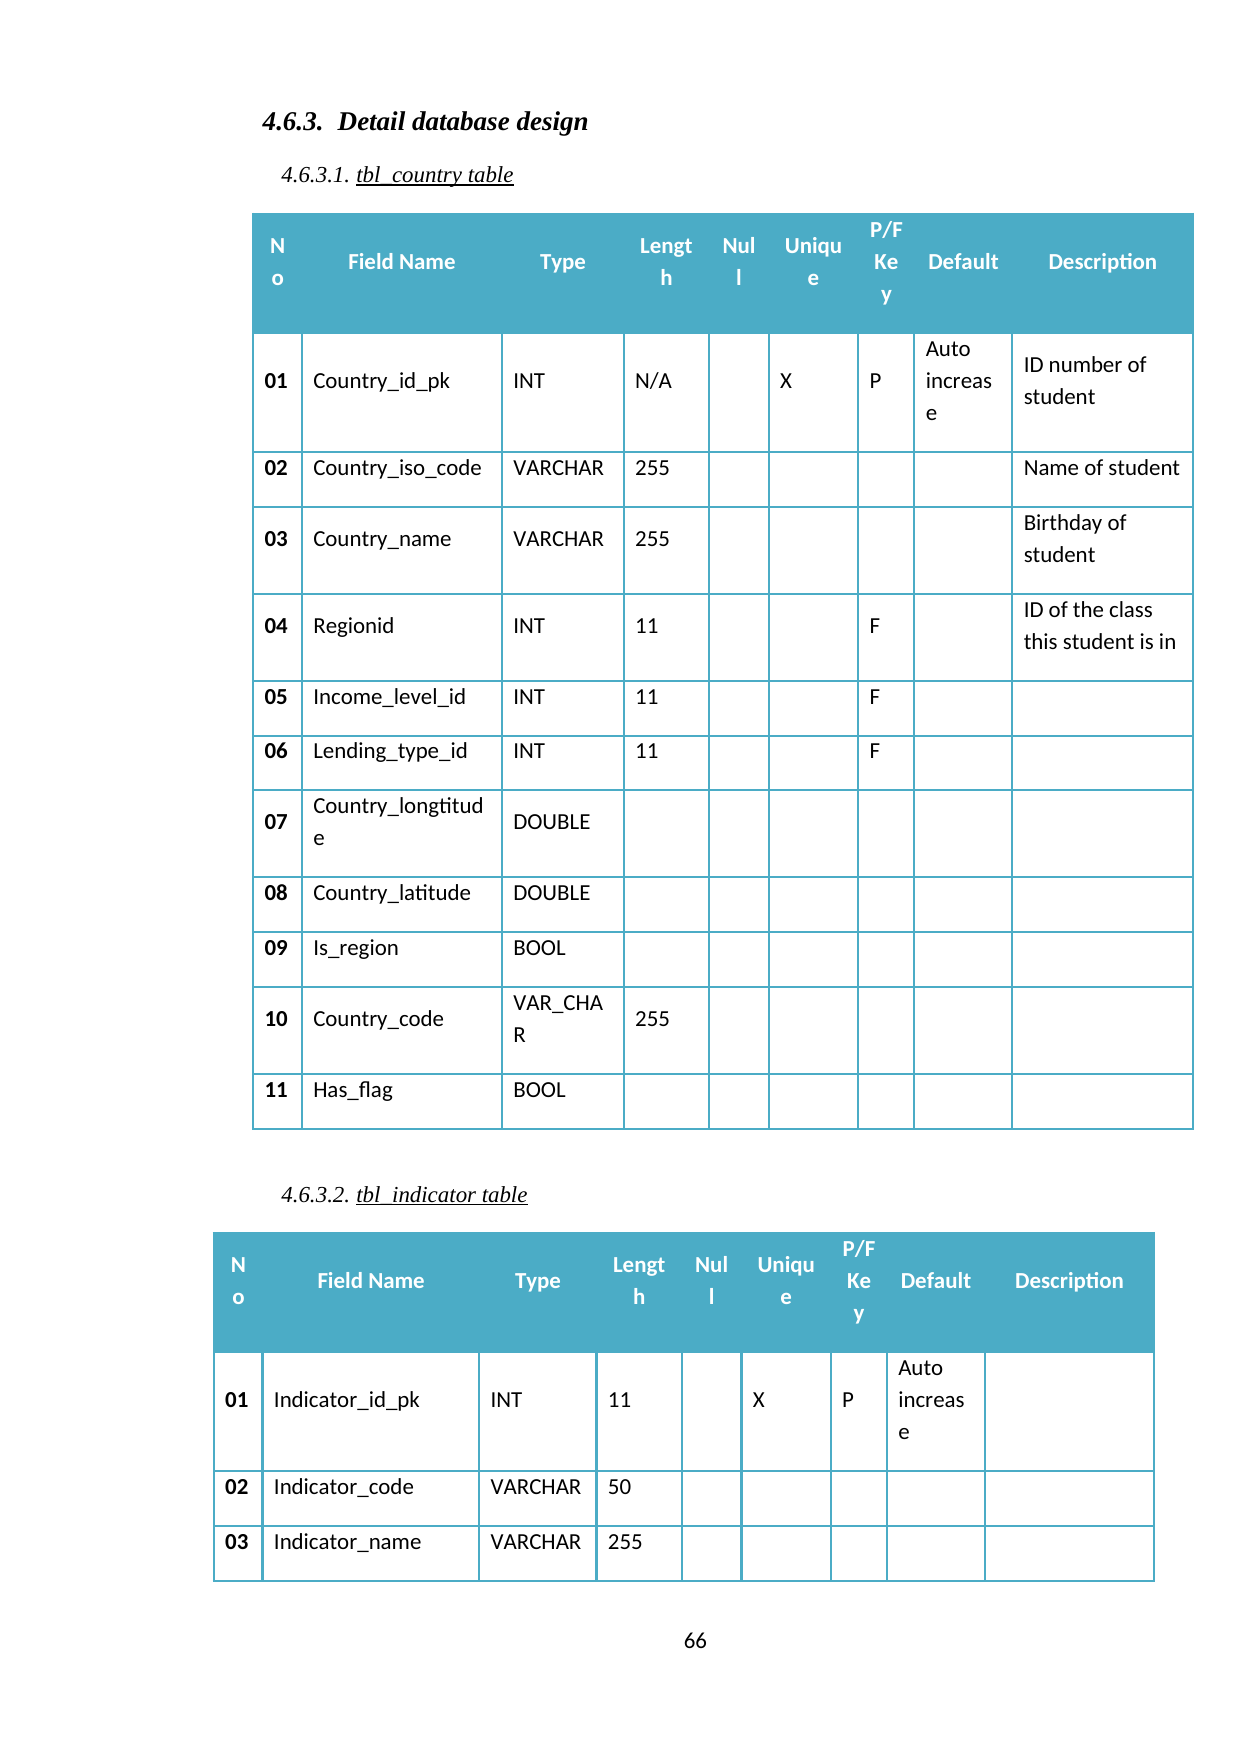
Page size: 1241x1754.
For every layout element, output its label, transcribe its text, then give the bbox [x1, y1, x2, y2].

table_cell Indicator_name [264, 1527, 478, 1580]
table_cell VARCHAR [503, 453, 623, 506]
table_cell [710, 453, 768, 506]
table_cell [832, 1472, 886, 1525]
table_cell [770, 878, 857, 931]
table_cell P [832, 1353, 886, 1470]
table_cell Regionid [303, 595, 501, 680]
list tbl_indicator table [281, 1181, 1165, 1207]
table_cell [770, 508, 857, 593]
table_cell [915, 791, 1011, 876]
table_cell INT [503, 737, 623, 789]
table_cell [1013, 1075, 1192, 1128]
table_cell [859, 988, 913, 1073]
table_cell [625, 1075, 708, 1128]
table_cell DOUBLE [503, 878, 623, 931]
table_header P/F Key [859, 215, 913, 332]
table_cell 06 [254, 737, 301, 789]
table_cell [710, 682, 768, 734]
table_cell Name of student [1013, 453, 1192, 506]
table_cell [915, 453, 1011, 506]
table_header Unique [770, 215, 857, 332]
table_header P/F Key [832, 1234, 886, 1351]
table_cell [859, 878, 913, 931]
table_header Type [503, 215, 623, 332]
table_cell 255 [598, 1527, 681, 1580]
table_cell X [743, 1353, 830, 1470]
table_cell Income_level_id [303, 682, 501, 734]
table_cell Country_id_pk [303, 334, 501, 451]
table_cell 11 [625, 595, 708, 680]
table_cell INT [503, 334, 623, 451]
table_cell [915, 595, 1011, 680]
table_cell VARCHAR [503, 508, 623, 593]
table_cell 255 [625, 508, 708, 593]
table_cell [710, 878, 768, 931]
table_cell 03 [254, 508, 301, 593]
table_cell [710, 334, 768, 451]
table_cell [859, 453, 913, 506]
table_cell 07 [254, 791, 301, 876]
table_cell [770, 791, 857, 876]
table_cell X [770, 334, 857, 451]
table_header Default [915, 215, 1011, 332]
table_cell N/A [625, 334, 708, 451]
table_cell [710, 988, 768, 1073]
table_cell F [859, 682, 913, 734]
table_cell [710, 595, 768, 680]
table_cell VAR_CHAR [503, 988, 623, 1073]
table_cell VARCHAR [480, 1527, 595, 1580]
table_cell ID number of student [1013, 334, 1192, 451]
table_header Length [625, 215, 708, 332]
table_cell 08 [254, 878, 301, 931]
table_cell [710, 508, 768, 593]
table_cell [1013, 933, 1192, 986]
table_cell [1013, 791, 1192, 876]
table_cell INT [503, 595, 623, 680]
table_header No [215, 1234, 261, 1351]
table_cell [986, 1472, 1153, 1525]
table_cell [915, 1075, 1011, 1128]
table_cell 01 [215, 1353, 261, 1470]
table_cell 02 [215, 1472, 261, 1525]
table_cell [915, 508, 1011, 593]
table_cell [770, 737, 857, 789]
table_cell Country_latitude [303, 878, 501, 931]
table_cell 255 [625, 988, 708, 1073]
table_header Null [683, 1234, 740, 1351]
table_cell [770, 933, 857, 986]
table_cell [1013, 988, 1192, 1073]
table_cell 01 [254, 334, 301, 451]
table_cell [986, 1353, 1153, 1470]
table_cell Auto increase [915, 334, 1011, 451]
table_header Unique [743, 1234, 830, 1351]
table_header Null [710, 215, 768, 332]
table_header Description [1013, 215, 1192, 332]
table_cell 11 [625, 737, 708, 789]
table_cell [743, 1472, 830, 1525]
table_cell 03 [215, 1527, 261, 1580]
table_cell [915, 737, 1011, 789]
table_cell Indicator_code [264, 1472, 478, 1525]
table_cell [888, 1472, 984, 1525]
table_cell [915, 988, 1011, 1073]
table_cell [710, 1075, 768, 1128]
table_cell F [859, 737, 913, 789]
table_cell Has_flag [303, 1075, 501, 1128]
table_cell [770, 1075, 857, 1128]
table_cell Auto increase [888, 1353, 984, 1470]
table_cell [915, 682, 1011, 734]
table_cell [1013, 878, 1192, 931]
table_cell 11 [254, 1075, 301, 1128]
table_cell [915, 933, 1011, 986]
table_cell 09 [254, 933, 301, 986]
table_cell 04 [254, 595, 301, 680]
table_header No [254, 215, 301, 332]
table_cell [859, 1075, 913, 1128]
table_cell [683, 1353, 740, 1470]
table_cell [743, 1527, 830, 1580]
table_cell [683, 1472, 740, 1525]
table_cell [710, 933, 768, 986]
table_cell 10 [254, 988, 301, 1073]
table_cell 11 [625, 682, 708, 734]
table_cell Country_name [303, 508, 501, 593]
table_cell Is_region [303, 933, 501, 986]
table_cell [770, 988, 857, 1073]
table_cell [710, 791, 768, 876]
table_cell 255 [625, 453, 708, 506]
table_cell 11 [598, 1353, 681, 1470]
table_cell [710, 737, 768, 789]
table_cell DOUBLE [503, 791, 623, 876]
table_cell [859, 508, 913, 593]
table_cell INT [480, 1353, 595, 1470]
table_cell P [859, 334, 913, 451]
table_cell ID of the class this student is in [1013, 595, 1192, 680]
table_cell [888, 1527, 984, 1580]
table_cell 50 [598, 1472, 681, 1525]
table_cell [625, 933, 708, 986]
table_cell [832, 1527, 886, 1580]
table_cell Country_iso_code [303, 453, 501, 506]
table_cell [859, 933, 913, 986]
list Detail database design [262, 105, 1165, 136]
table_cell [915, 878, 1011, 931]
table_header Description [986, 1234, 1153, 1351]
table_cell 05 [254, 682, 301, 734]
table_cell [770, 595, 857, 680]
table_cell 02 [254, 453, 301, 506]
table_cell Country_longtitude [303, 791, 501, 876]
table_cell [1013, 737, 1192, 789]
table_cell Birthday of student [1013, 508, 1192, 593]
table_cell Indicator_id_pk [264, 1353, 478, 1470]
table_cell F [859, 595, 913, 680]
table_cell [770, 682, 857, 734]
table_cell [770, 453, 857, 506]
table_cell Lending_type_id [303, 737, 501, 789]
table_cell [625, 791, 708, 876]
table_cell VARCHAR [480, 1472, 595, 1525]
table_header Type [480, 1234, 595, 1351]
table_cell [625, 878, 708, 931]
table_cell [986, 1527, 1153, 1580]
table_cell BOOL [503, 933, 623, 986]
table_cell [859, 791, 913, 876]
table_cell BOOL [503, 1075, 623, 1128]
table_header Length [598, 1234, 681, 1351]
table_cell [1013, 682, 1192, 734]
list tbl_country table [281, 162, 1165, 188]
table_cell Country_code [303, 988, 501, 1073]
table_header Default [888, 1234, 984, 1351]
table_header Field Name [303, 215, 501, 332]
table_cell [683, 1527, 740, 1580]
table_cell INT [503, 682, 623, 734]
table_header Field Name [264, 1234, 478, 1351]
